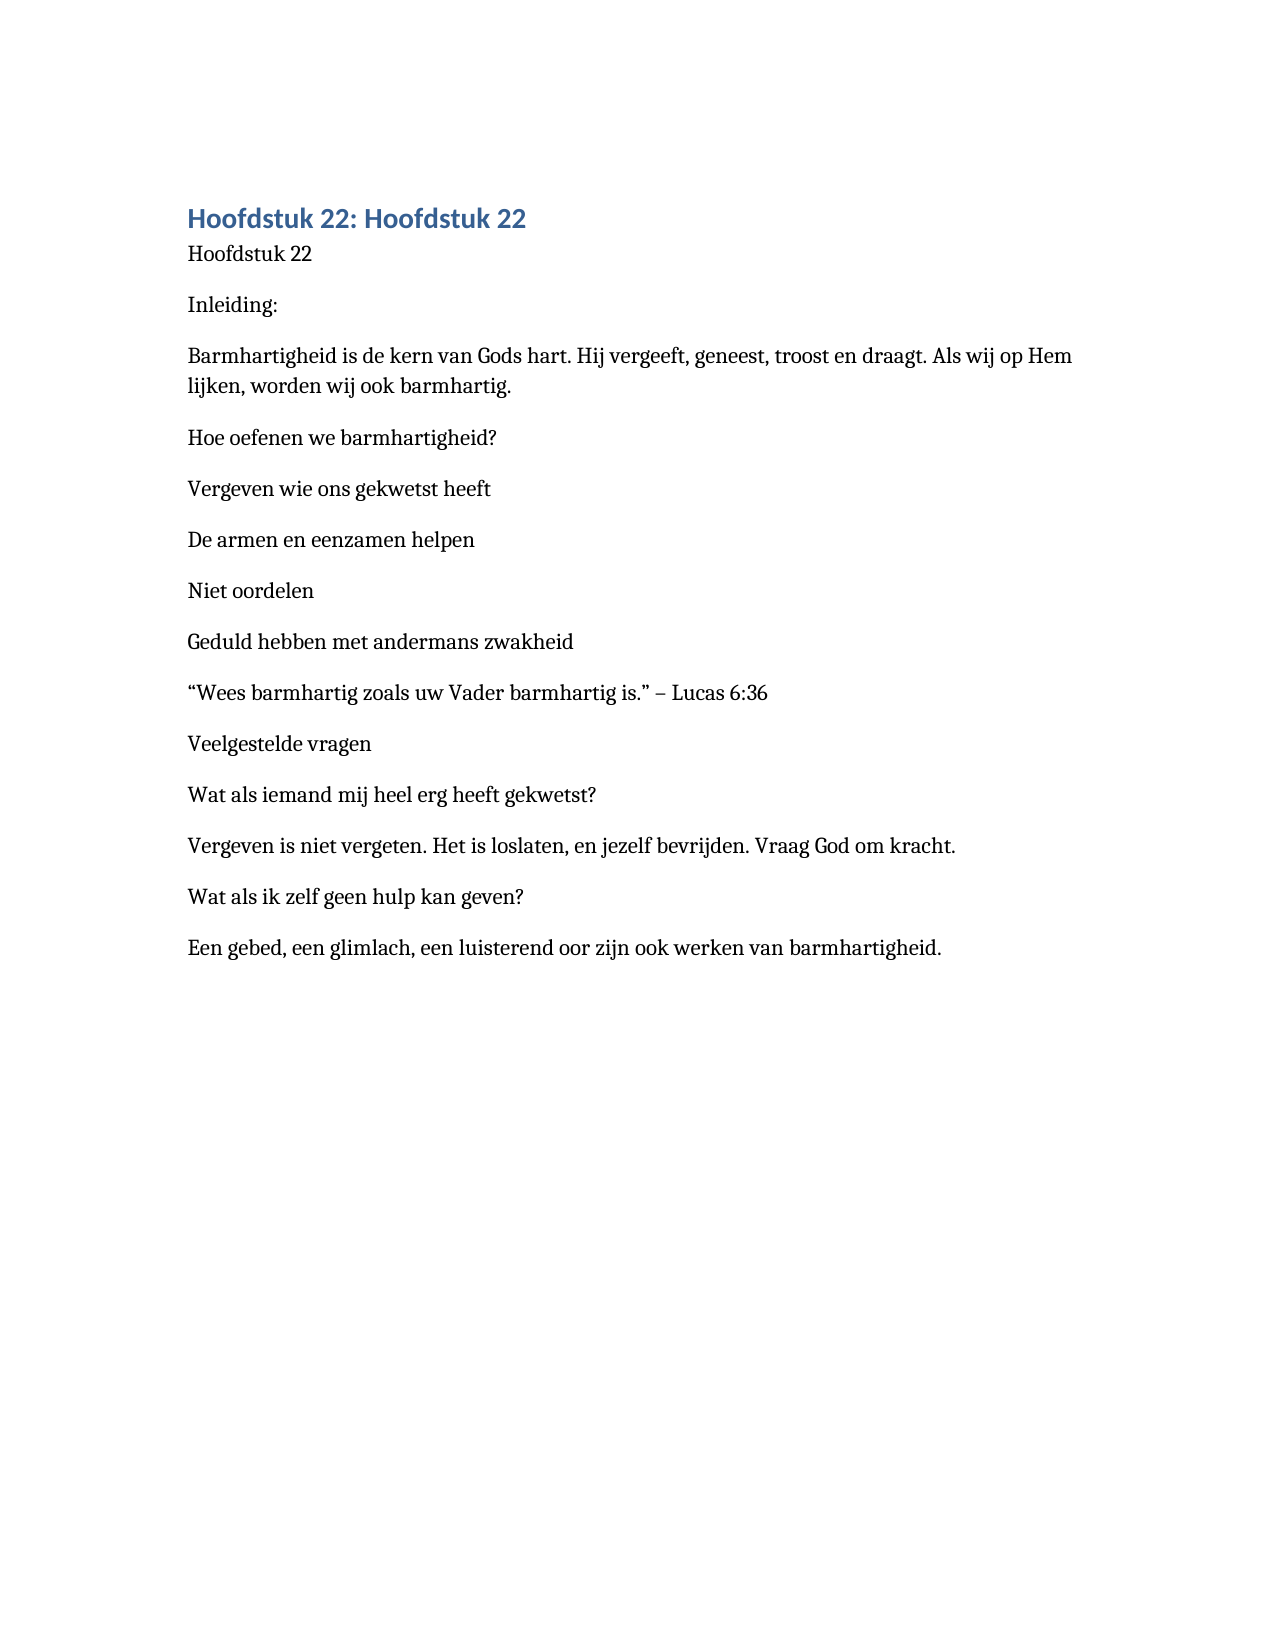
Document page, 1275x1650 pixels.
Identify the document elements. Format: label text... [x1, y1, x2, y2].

text Vergeven is niet vergeten. Het is loslaten, en jezelf bevrijden. Vraag God om kracht. [187, 833, 1087, 859]
text Wat als ik zelf geen hulp kan geven? [187, 884, 1087, 910]
text “Wees barmhartig zoals uw Vader barmhartig is.” – Lucas 6:36 [187, 679, 1087, 706]
subtitle Hoofdstuk 22: Hoofdstuk 22 [187, 200, 1087, 236]
text Wat als iemand mij heel erg heeft gekwetst? [187, 782, 1087, 808]
text Niet oordelen [187, 577, 1087, 604]
text Barmhartigheid is de kern van Gods hart. Hij vergeeft, geneest, troost en draagt. Als wij op Hem lijken, worden wij ook barmhartig. [187, 343, 1087, 399]
text Inleiding: [187, 292, 1087, 318]
text Een gebed, een glimlach, een luisterend oor zijn ook werken van barmhartigheid. [187, 935, 1087, 961]
text De armen en eenzamen helpen [187, 526, 1087, 553]
text Hoe oefenen we barmhartigheid? [187, 424, 1087, 451]
text Vergeven wie ons gekwetst heeft [187, 475, 1087, 502]
text Veelgestelde vragen [187, 731, 1087, 757]
text Geduld hebben met andermans zwakheid [187, 628, 1087, 655]
text Hoofdstuk 22 [187, 241, 1087, 267]
